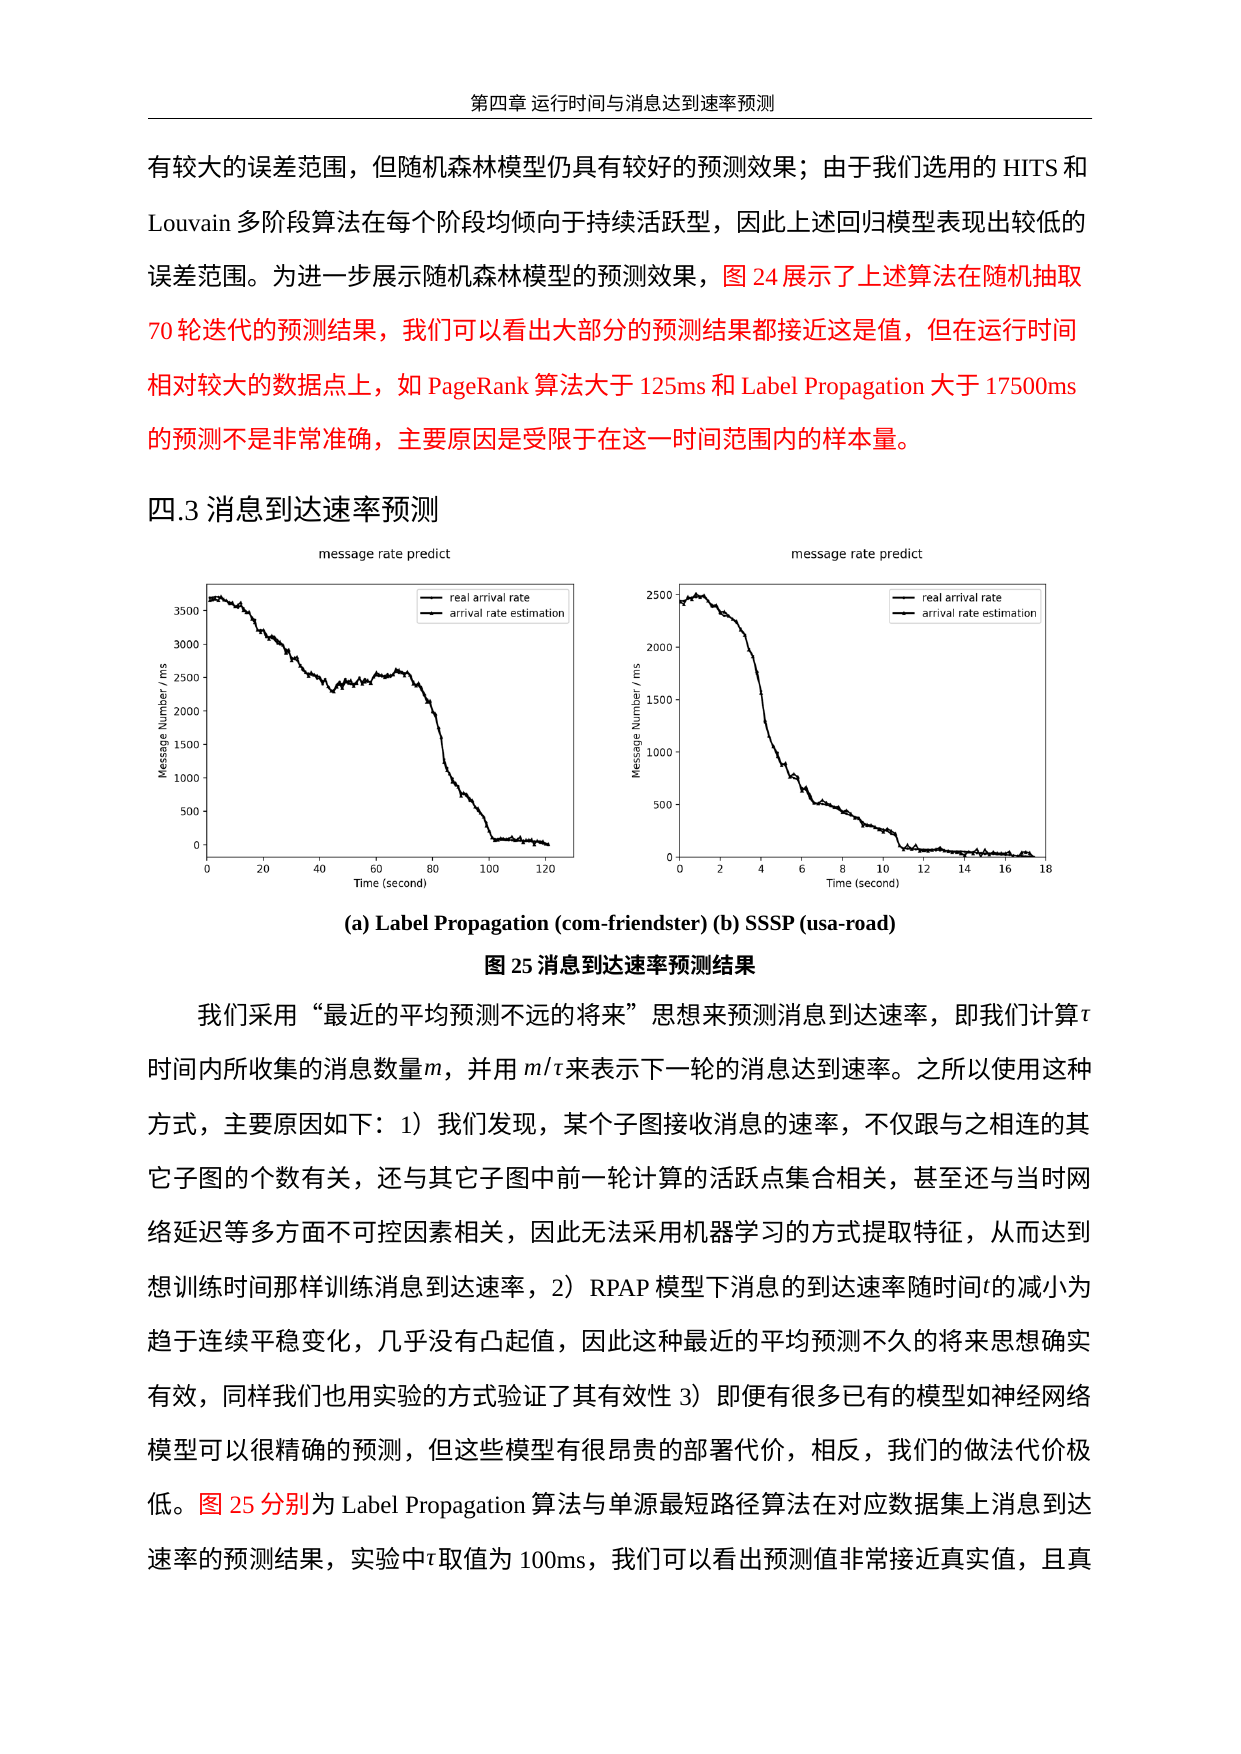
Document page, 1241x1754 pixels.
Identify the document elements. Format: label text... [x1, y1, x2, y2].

text 图25消息到达速率预测结果 [148, 948, 1092, 979]
subtitle 消息到达速率预测 [148, 486, 1092, 529]
picture [147, 541, 1093, 896]
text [148, 148, 1092, 456]
text (a) Label Propagation (com-friendster) (b) SSSP (usa-road) [148, 910, 1092, 935]
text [148, 995, 1092, 1575]
